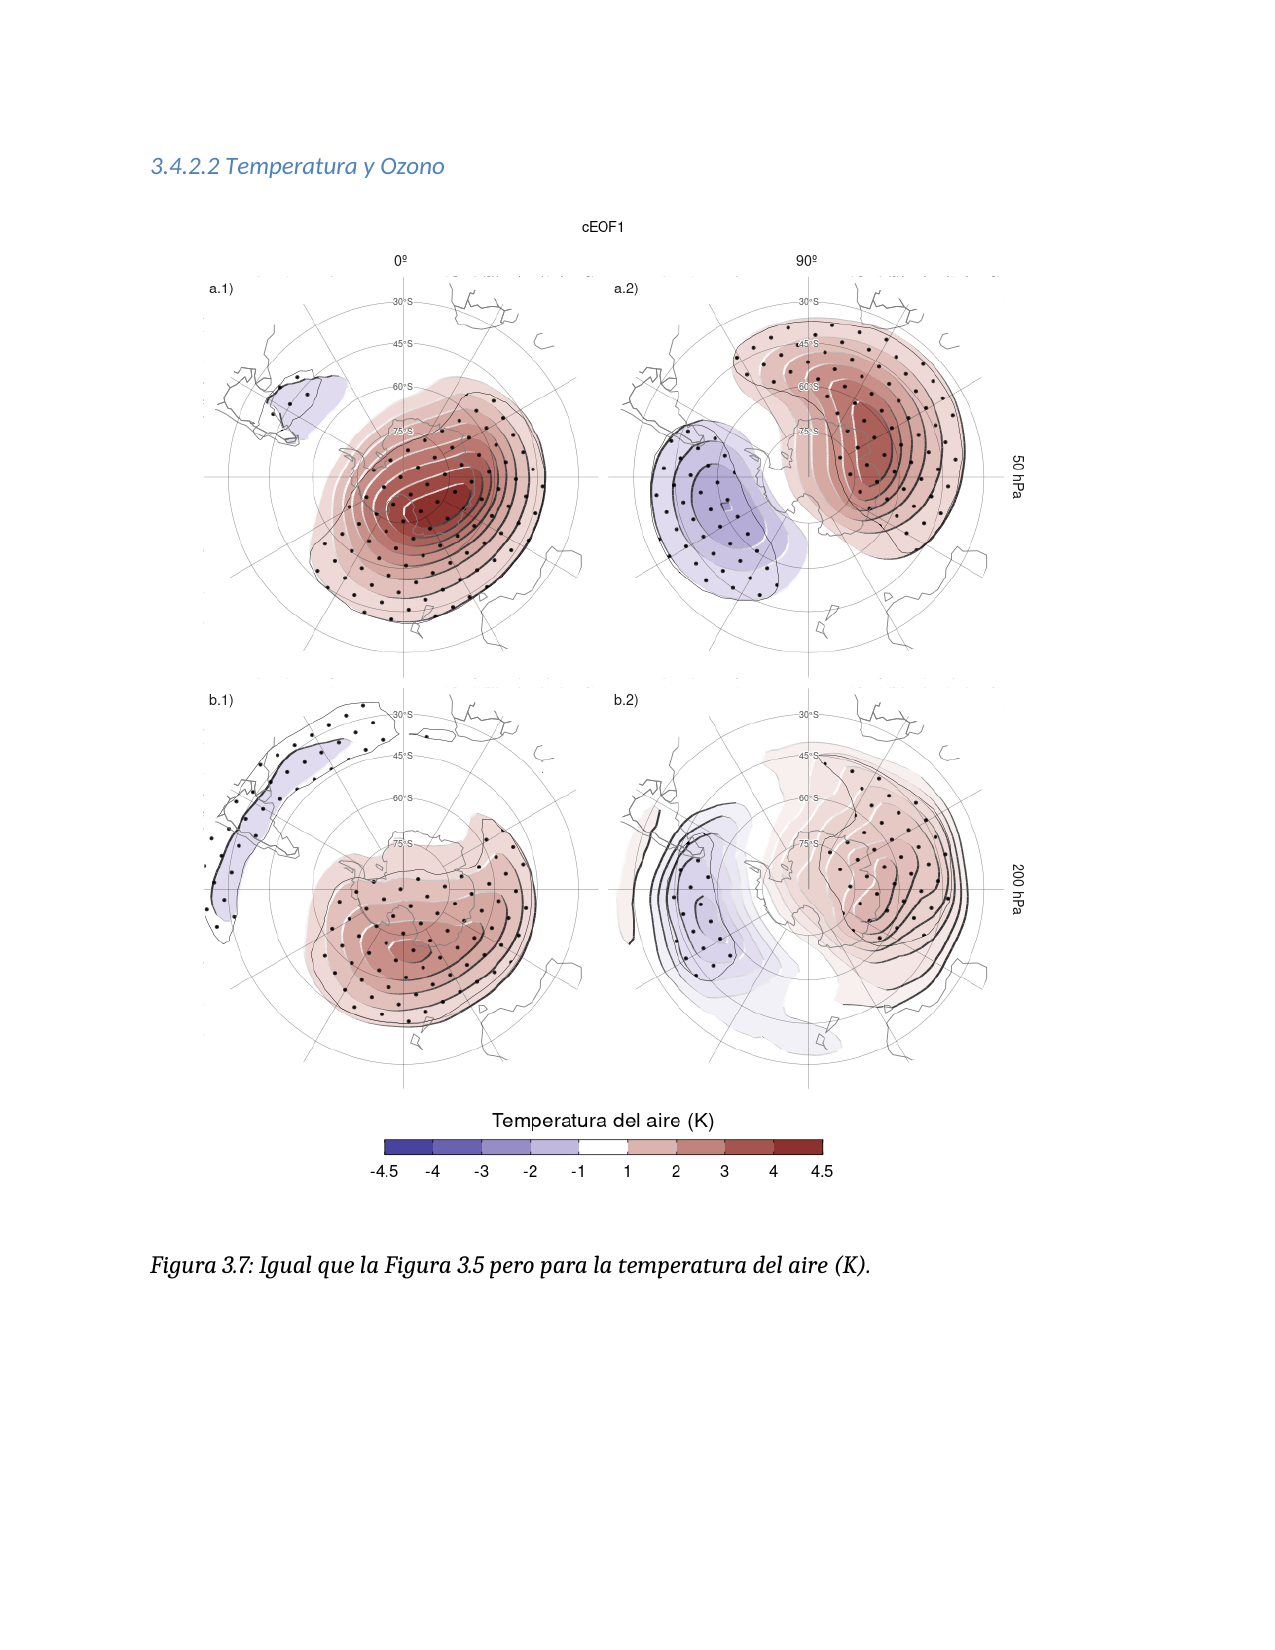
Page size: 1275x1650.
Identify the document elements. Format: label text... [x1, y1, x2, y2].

text Figura 3.7: Igual que la Figura 3.5 pero para la temperatura del aire (K). [150, 1251, 1125, 1280]
subtitle 3.4.2.2 Temperatura y Ozono [150, 150, 1125, 181]
picture [168, 180, 1044, 1231]
